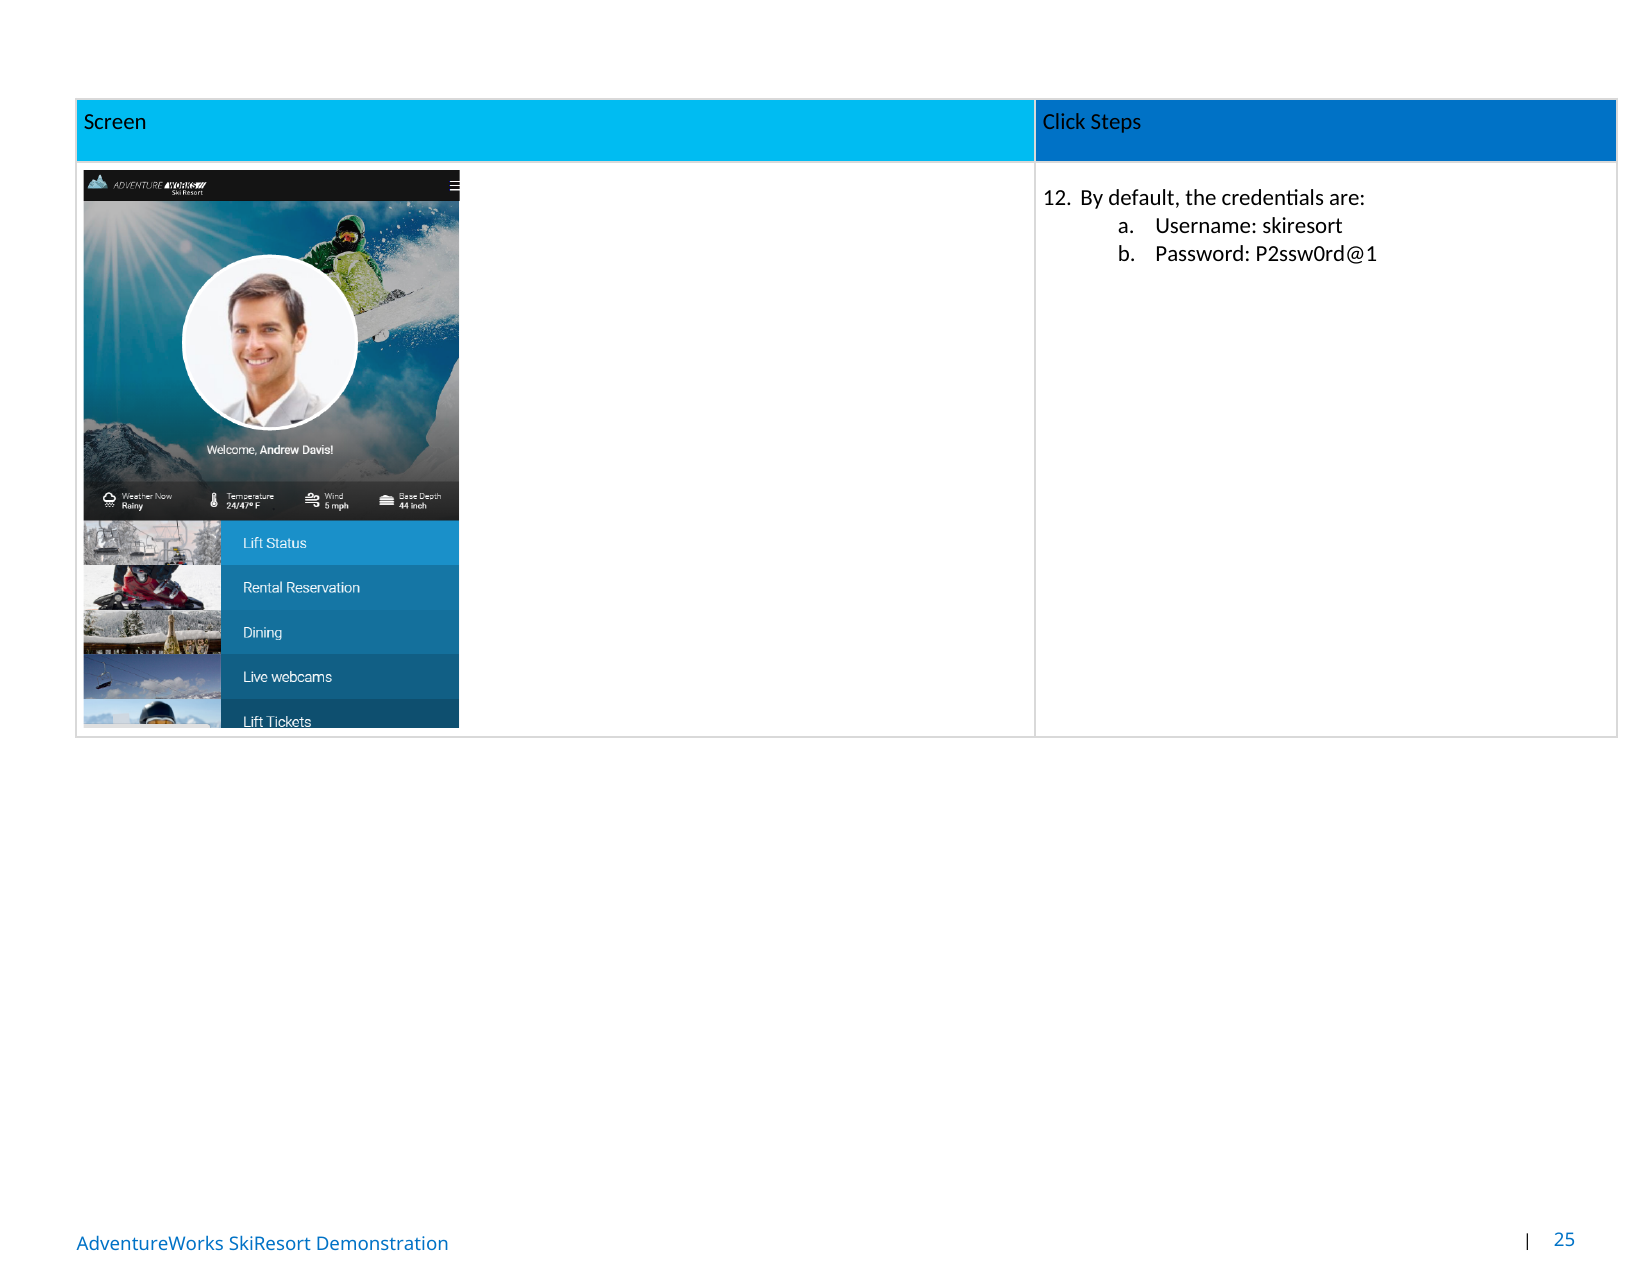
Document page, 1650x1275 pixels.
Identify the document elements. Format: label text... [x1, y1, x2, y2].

table_header Click Steps [1036, 100, 1616, 161]
picture [83, 170, 460, 728]
table_cell [77, 163, 1034, 736]
table_header Screen [77, 100, 1034, 161]
table_cell By default, the credentials are: Username: skiresort Password: P2ssw0rd@1 [1036, 163, 1616, 736]
